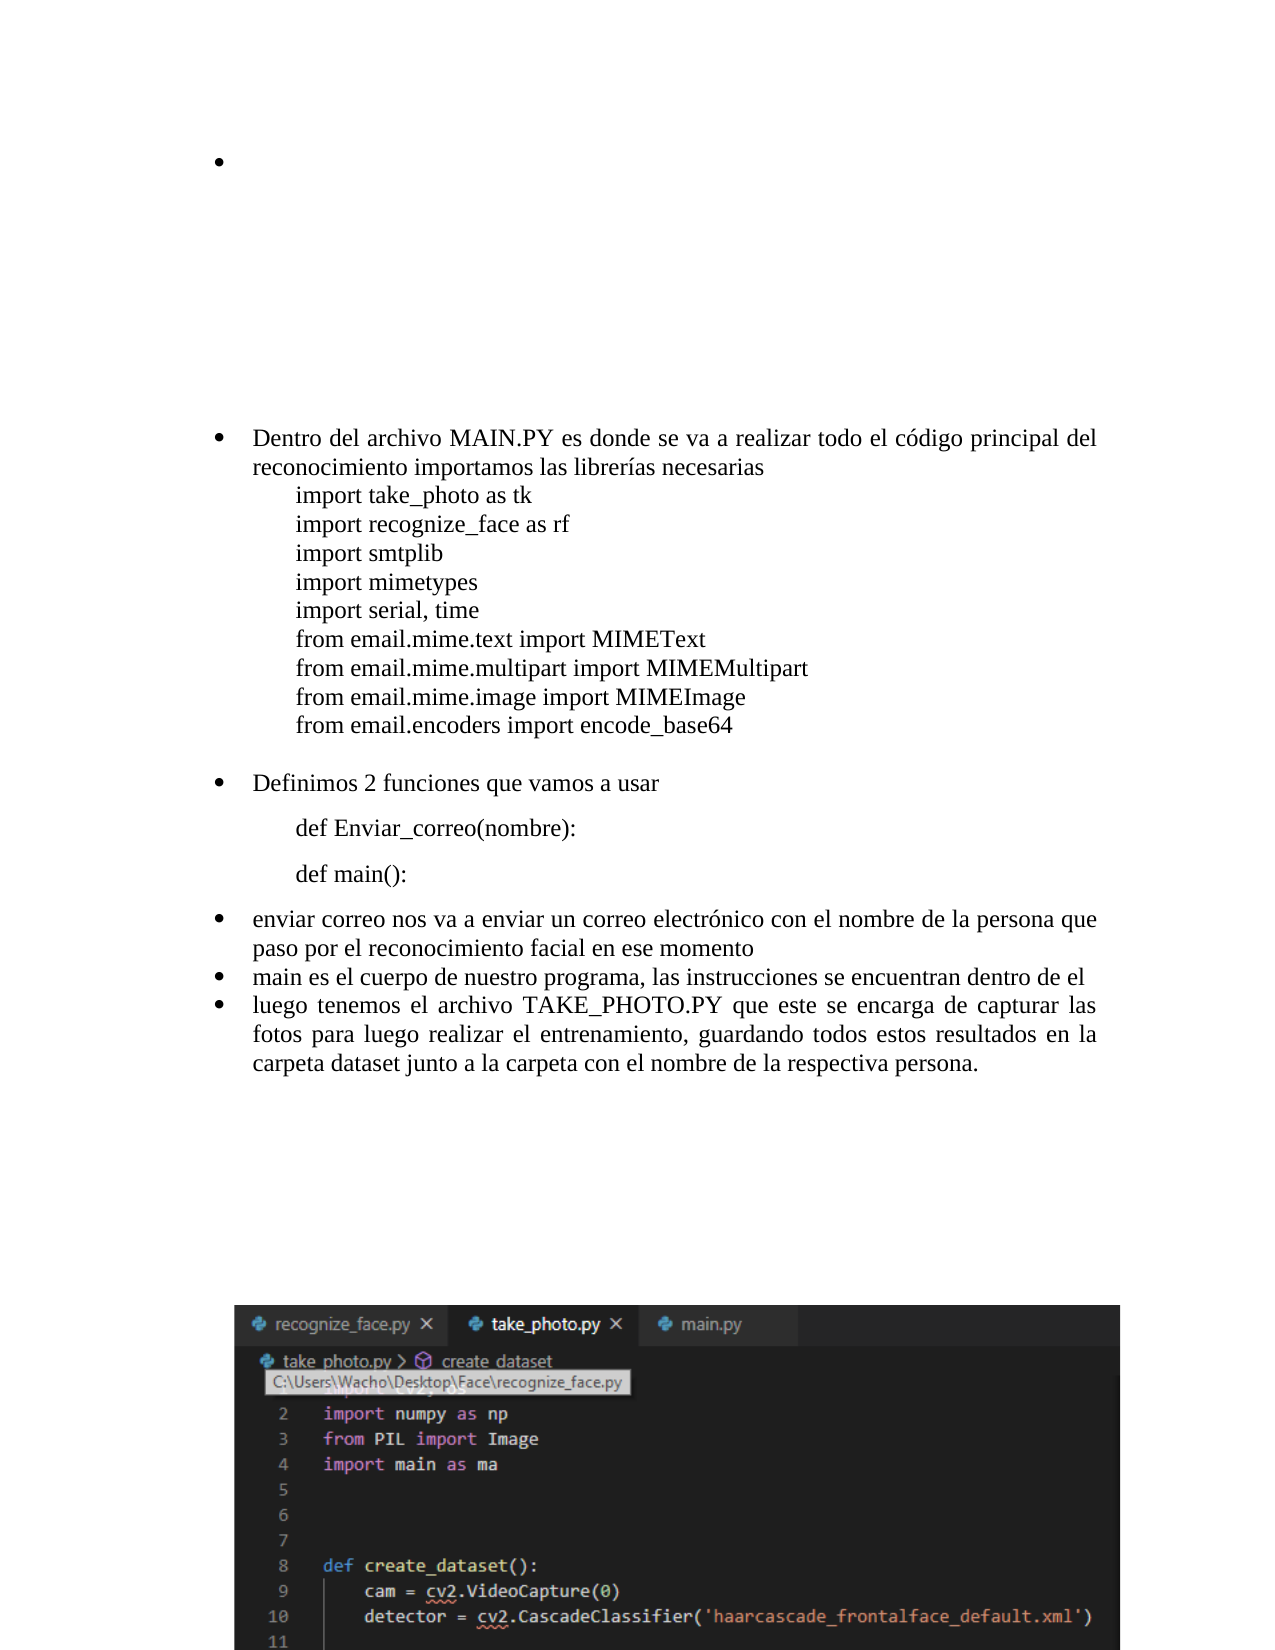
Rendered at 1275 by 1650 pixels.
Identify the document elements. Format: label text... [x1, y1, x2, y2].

text import recognize_face as rf [177, 509, 1098, 538]
text import mimetypes [177, 567, 1098, 596]
text import serial, time [177, 596, 1098, 624]
text from email.mime.text import MIMEText [177, 624, 1098, 653]
list Definimos 2 funciones que vamos a usar [215, 768, 1098, 797]
list main es el cuerpo de nuestro programa, las instrucciones se encuentran dentro de el [215, 962, 1098, 991]
text from email.mime.image import MIMEImage [177, 682, 1098, 711]
text import take_photo as tk [177, 481, 1098, 509]
list Dentro del archivo MAIN.PY es donde se va a realizar todo el código principal del reconocimiento importamos las librerías necesarias [215, 423, 1098, 481]
list enviar correo nos va a enviar un correo electrónico con el nombre de la persona que paso por el reconocimiento facial en ese momento [215, 904, 1098, 962]
text def Enviar_correo(nombre): [295, 813, 1098, 842]
text from email.encoders import encode_base64 [177, 711, 1098, 739]
text import smtplib [177, 538, 1098, 567]
text def main(): [295, 859, 1098, 888]
text from email.mime.multipart import MIMEMultipart [177, 653, 1098, 682]
list luego tenemos el archivo TAKE_PHOTO.PY que este se encarga de capturar las fotos para luego realizar el entrenamiento, guardando todos estos resultados en la carpeta dataset junto a la carpeta con el nombre de la respectiva persona. [215, 991, 1098, 1077]
